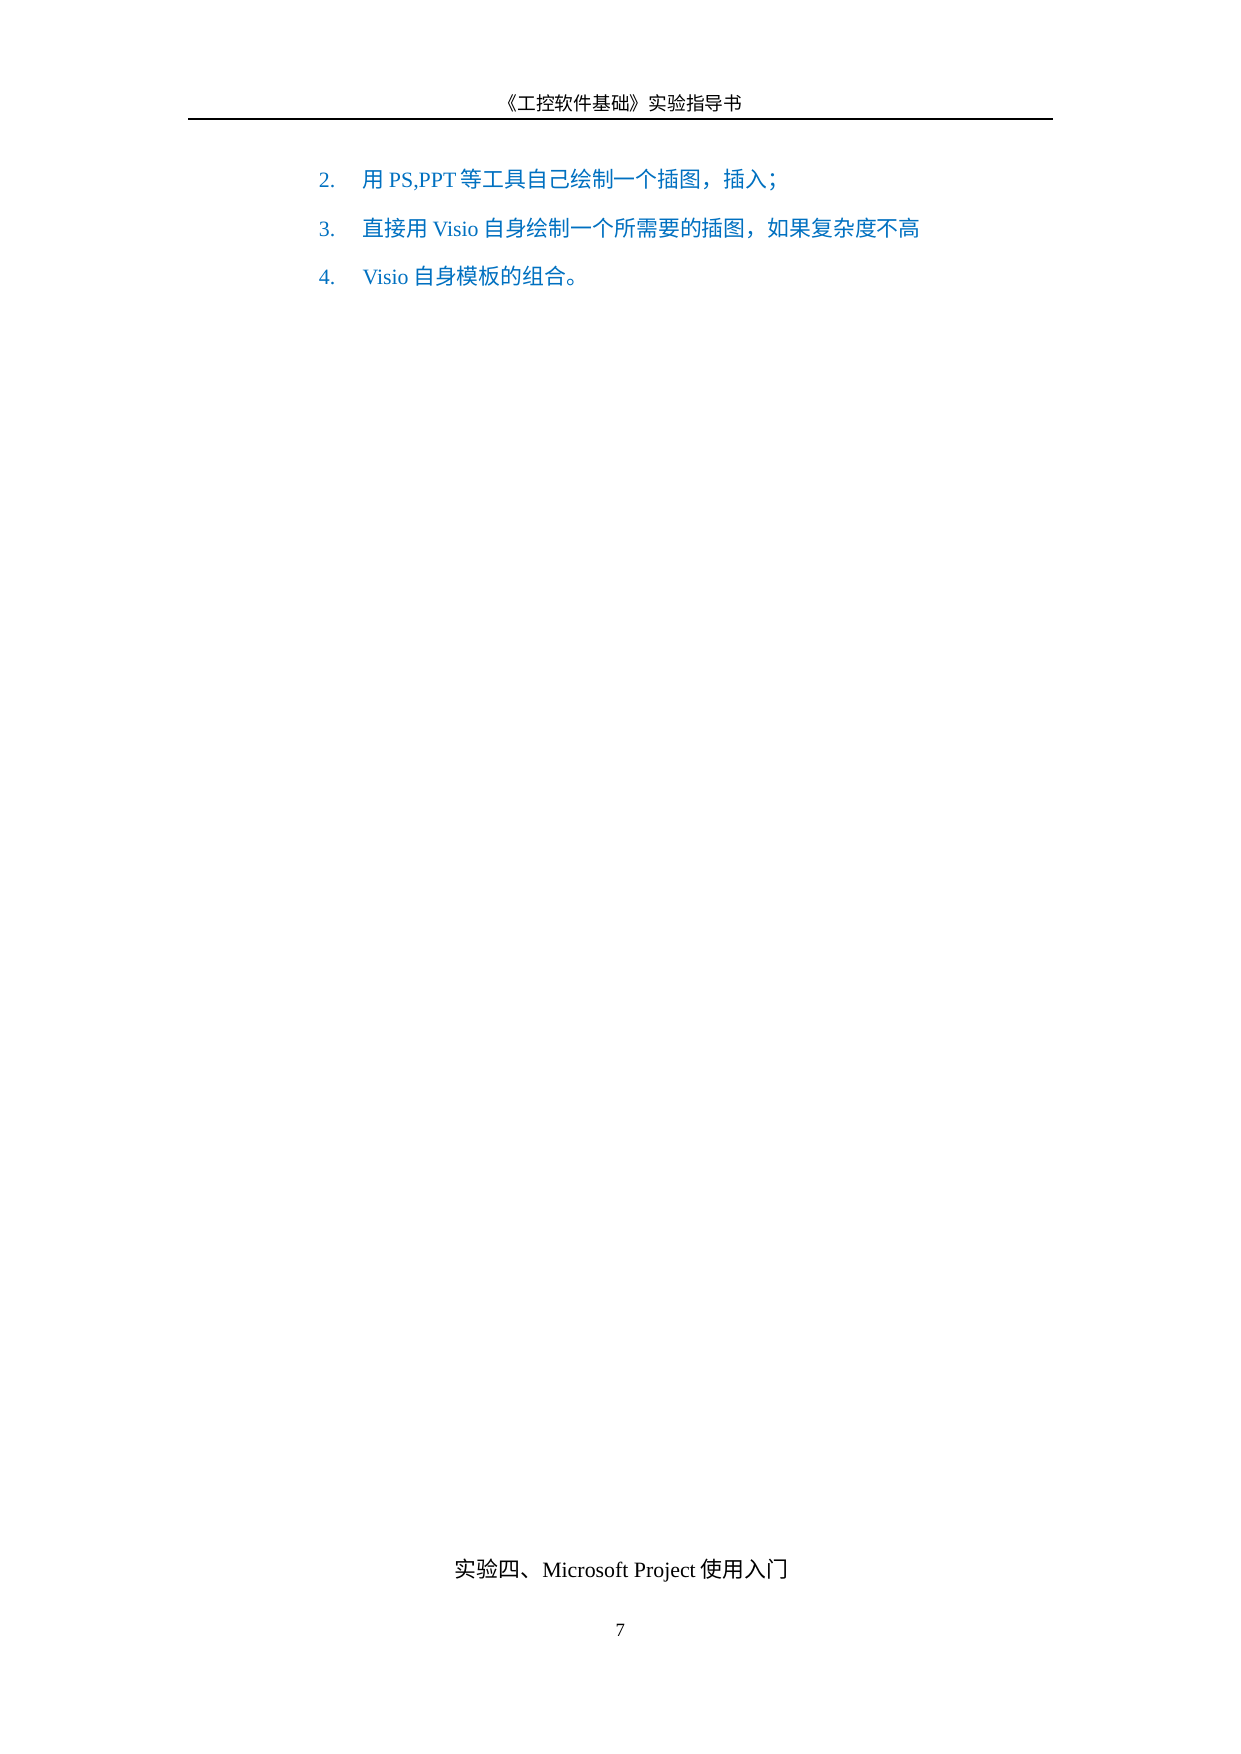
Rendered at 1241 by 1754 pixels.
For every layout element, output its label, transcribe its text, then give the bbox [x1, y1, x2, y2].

list 用PS,PPT等工具自己绘制一个插图，插入； [319, 162, 1055, 194]
list 直接用Visio自身绘制一个所需要的插图，如果复杂度不高 [319, 210, 1055, 243]
text 实验四、Microsoft Project使用入门 [187, 1552, 1055, 1584]
list Visio自身模板的组合。 [319, 259, 1055, 291]
